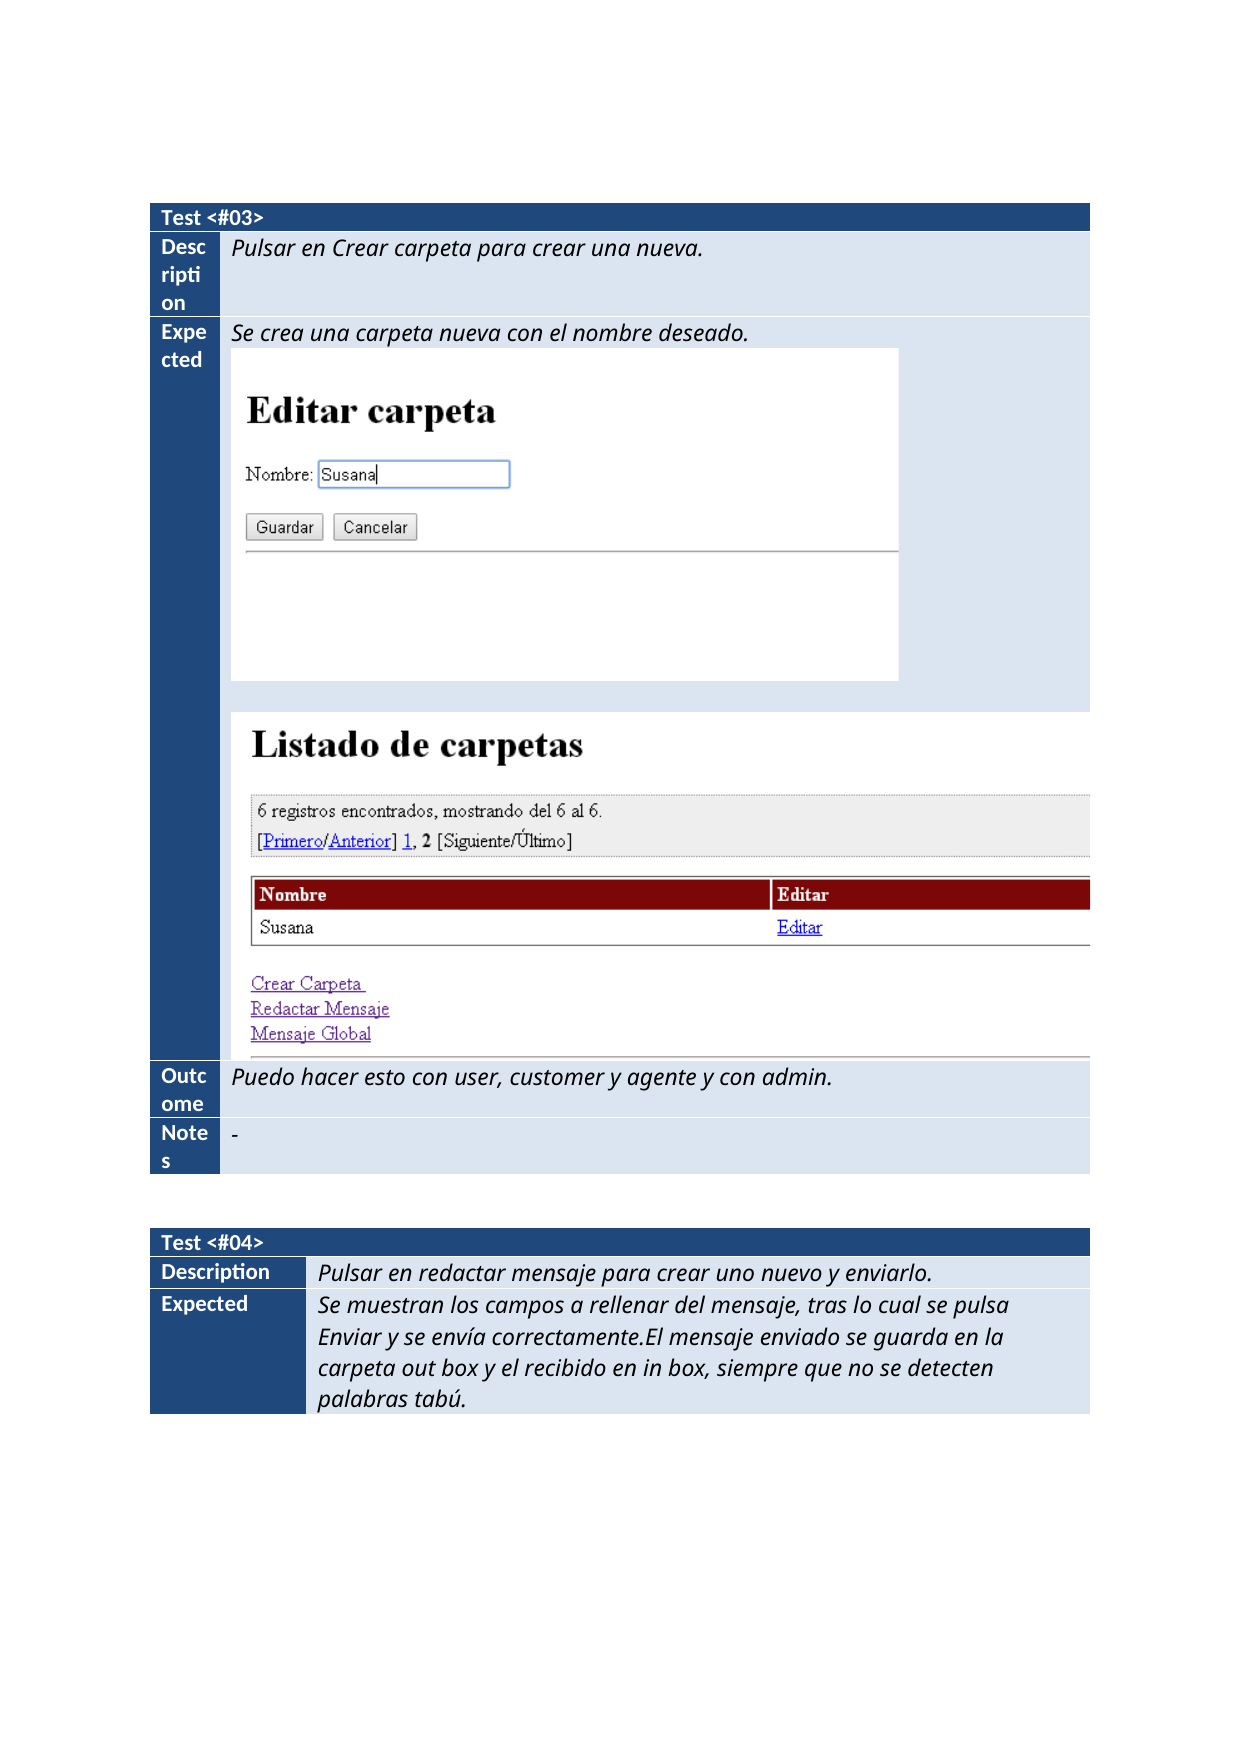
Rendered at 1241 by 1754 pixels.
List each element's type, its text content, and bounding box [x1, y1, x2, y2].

picture [231, 712, 1091, 1060]
table_cell Outcome [150, 1061, 220, 1117]
table_cell - [220, 1118, 1090, 1174]
table_cell Expected [150, 1289, 306, 1414]
table_cell Notes [150, 1118, 220, 1174]
table_cell Se crea una carpeta nueva con el nombre deseado. [220, 317, 1090, 1060]
table_cell Expected [150, 317, 220, 1060]
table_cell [306, 1289, 1090, 1414]
table_cell Pulsar en redactar mensaje para crear uno nuevo y enviarlo. [306, 1257, 1090, 1288]
table_cell Description [150, 232, 220, 316]
table_cell Description [150, 1257, 306, 1288]
table_cell Puedo hacer esto con user, customer y agente y con admin. [220, 1061, 1090, 1117]
picture [231, 348, 899, 681]
table_cell Pulsar en Crear carpeta para crear una nueva. [220, 232, 1090, 316]
table_header Test <#03> [150, 203, 1090, 231]
table_header Test <#04> [150, 1228, 1090, 1256]
